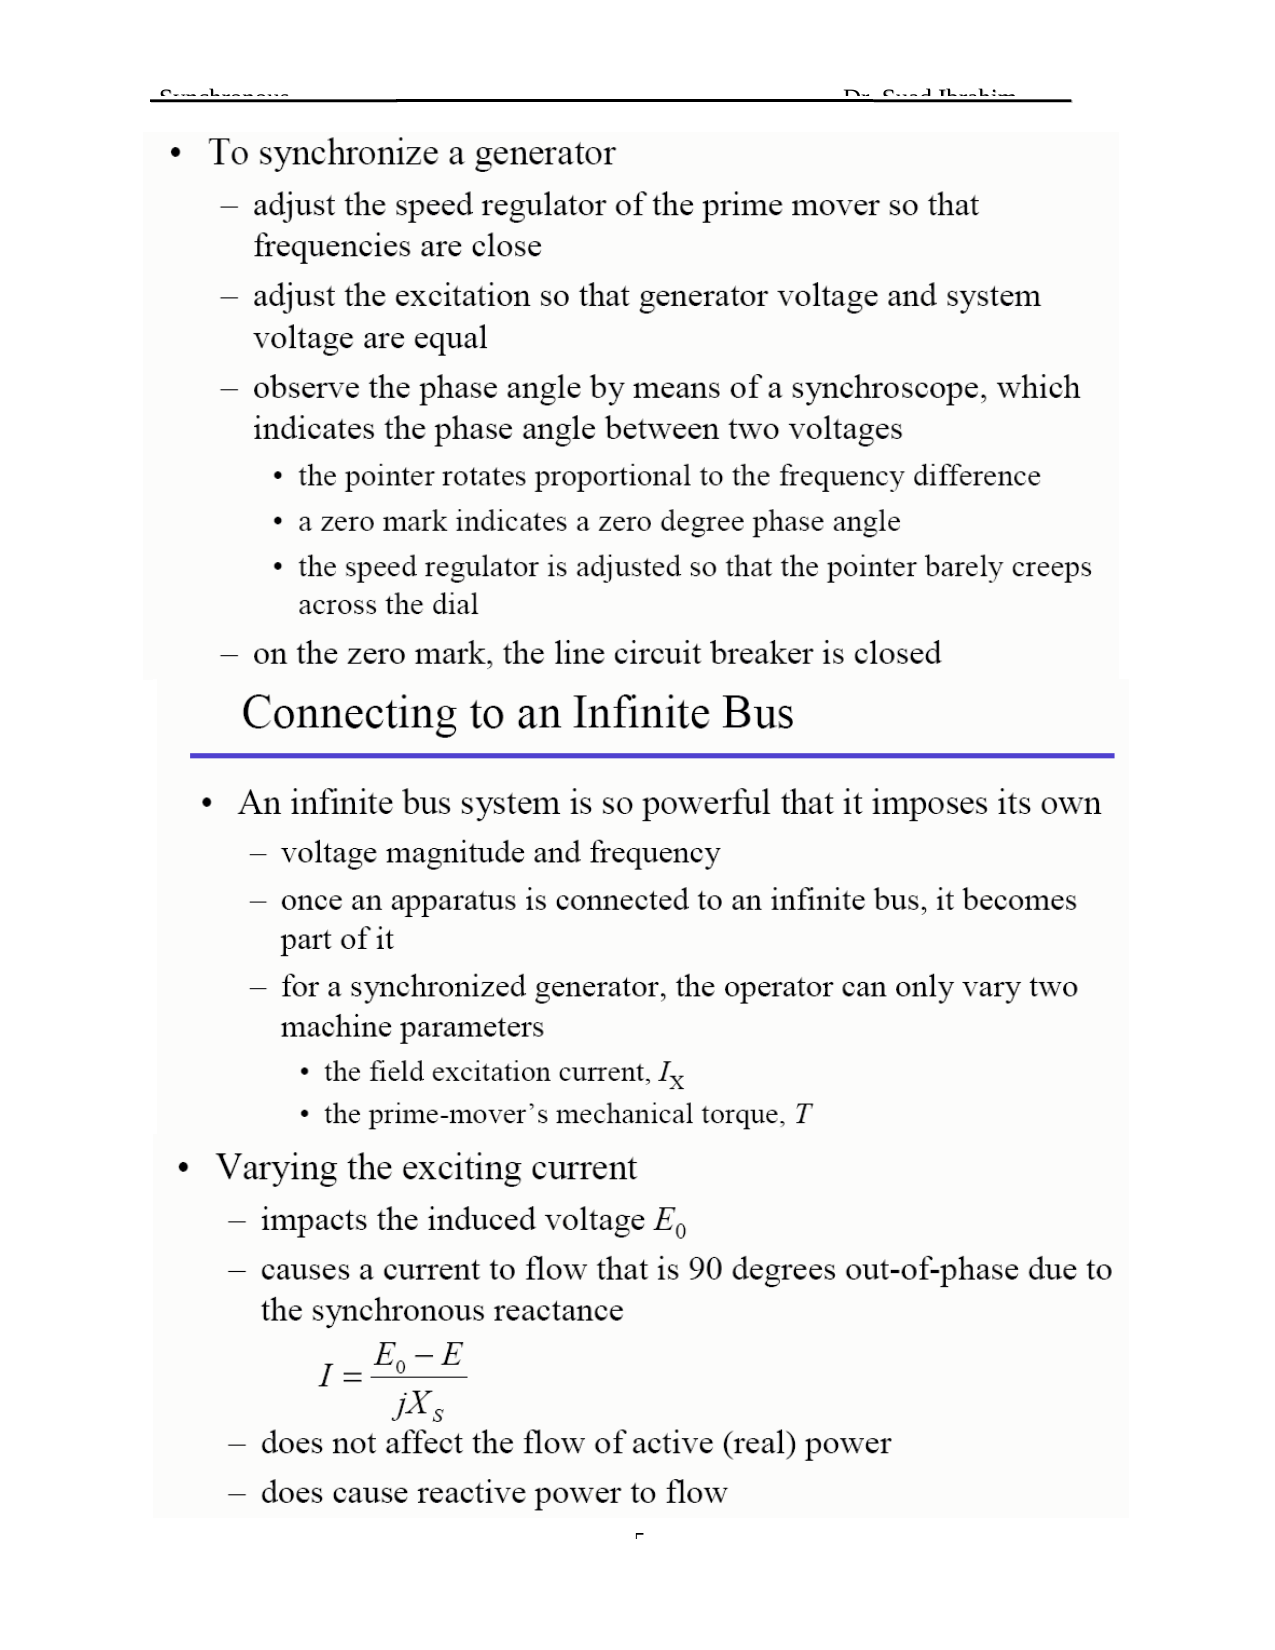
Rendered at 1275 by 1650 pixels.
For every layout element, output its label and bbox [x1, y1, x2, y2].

picture [143, 132, 1129, 1518]
